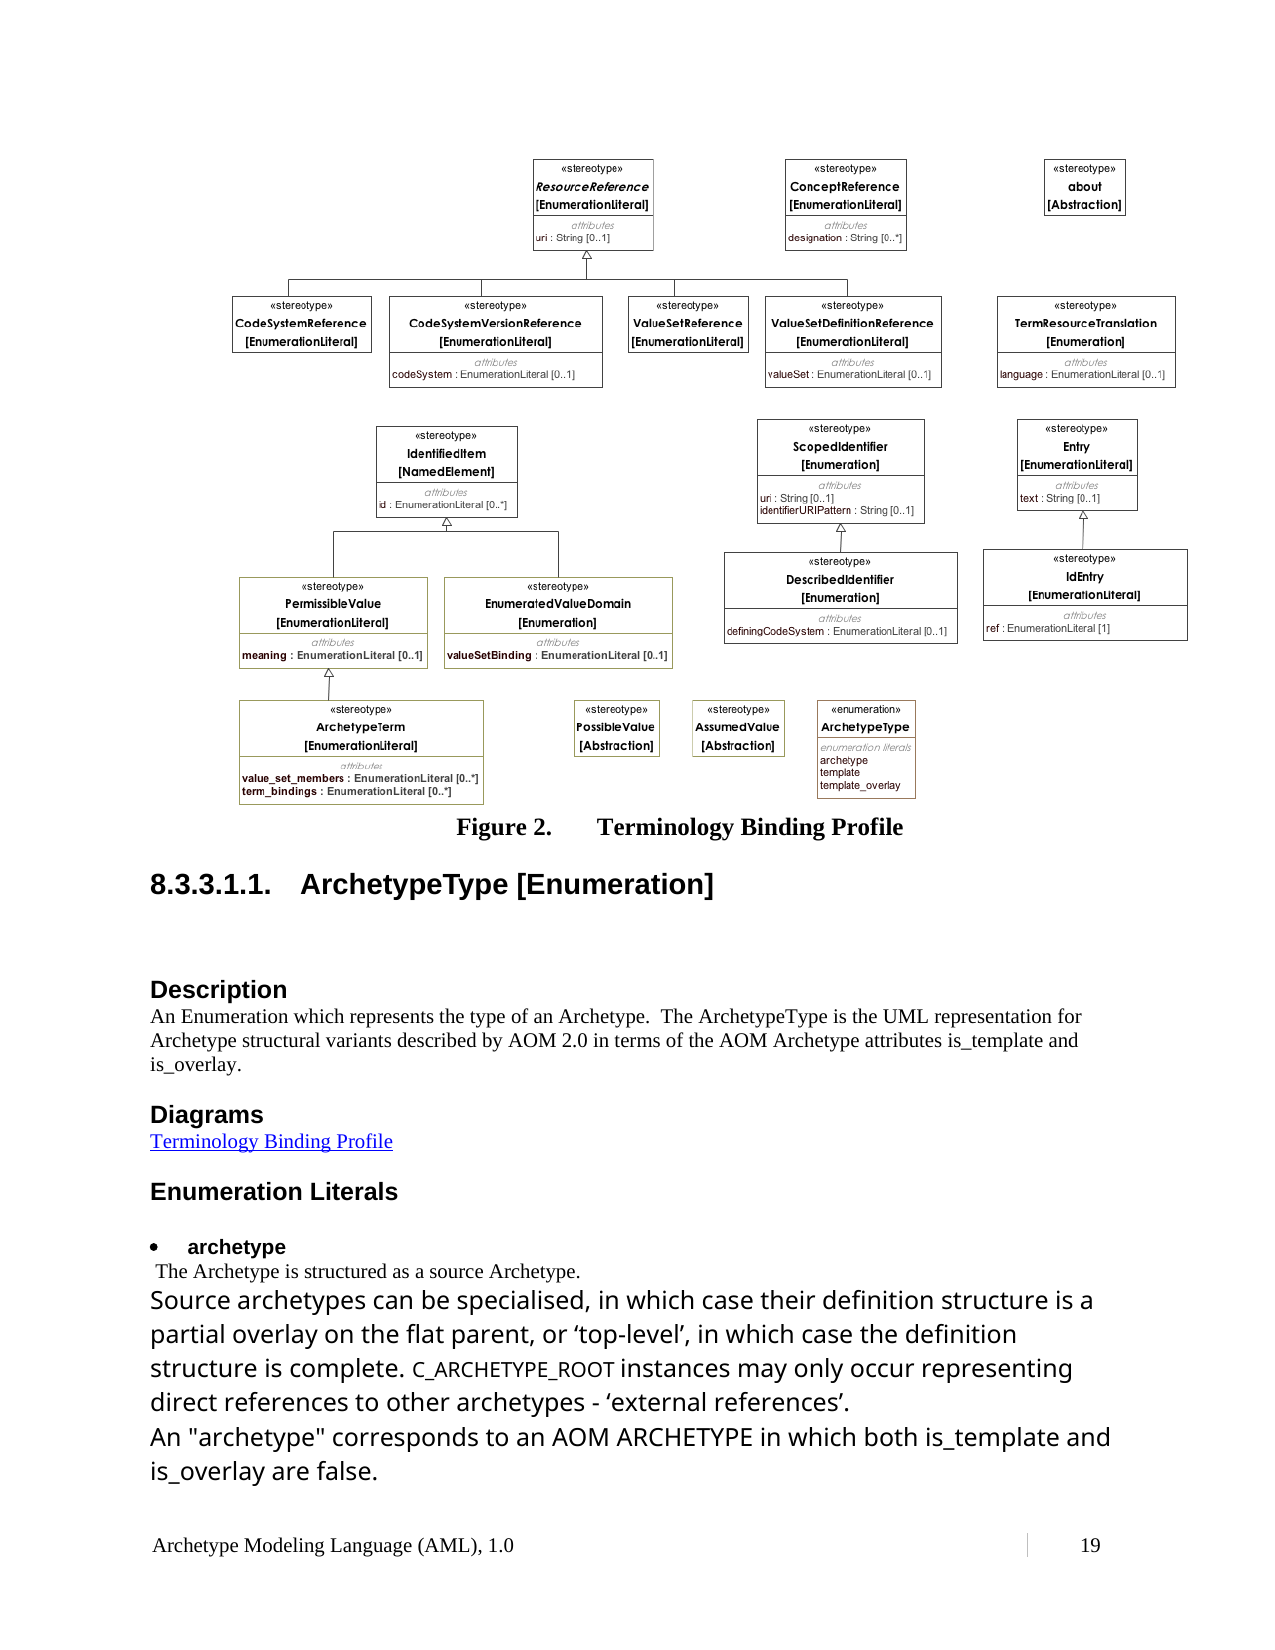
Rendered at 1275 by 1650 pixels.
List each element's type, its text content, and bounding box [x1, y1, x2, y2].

list archetype [150, 1235, 1125, 1259]
text Description [150, 975, 1125, 1004]
subtitle ArchetypeType [Enumeration] [150, 867, 1125, 900]
picture [225, 150, 1199, 813]
text The Archetype is structured as a source Archetype. [150, 1259, 1125, 1283]
text Enumeration Literals [150, 1177, 1125, 1206]
text Source archetypes can be specialised, in which case their definition structure is a partial overlay on the flat parent, or ‘top-level’, in which case the definition structure is complete. C_ARCHETYPE_ROOT instances may only occur representing direct references to other archetypes - ‘external references’. [150, 1283, 1125, 1419]
list Terminology Binding Profile [234, 813, 1125, 841]
text Diagrams [150, 1100, 1125, 1129]
text An "archetype" corresponds to an AOM ARCHETYPE in which both is_template and is_overlay are false. [150, 1419, 1125, 1487]
text Terminology Binding Profile [150, 1129, 1125, 1153]
text An Enumeration which represents the type of an Archetype. The ArchetypeType is the UML representation for Archetype structural variants described by AOM 2.0 in terms of the AOM Archetype attributes is_template and is_overlay. [150, 1004, 1125, 1076]
